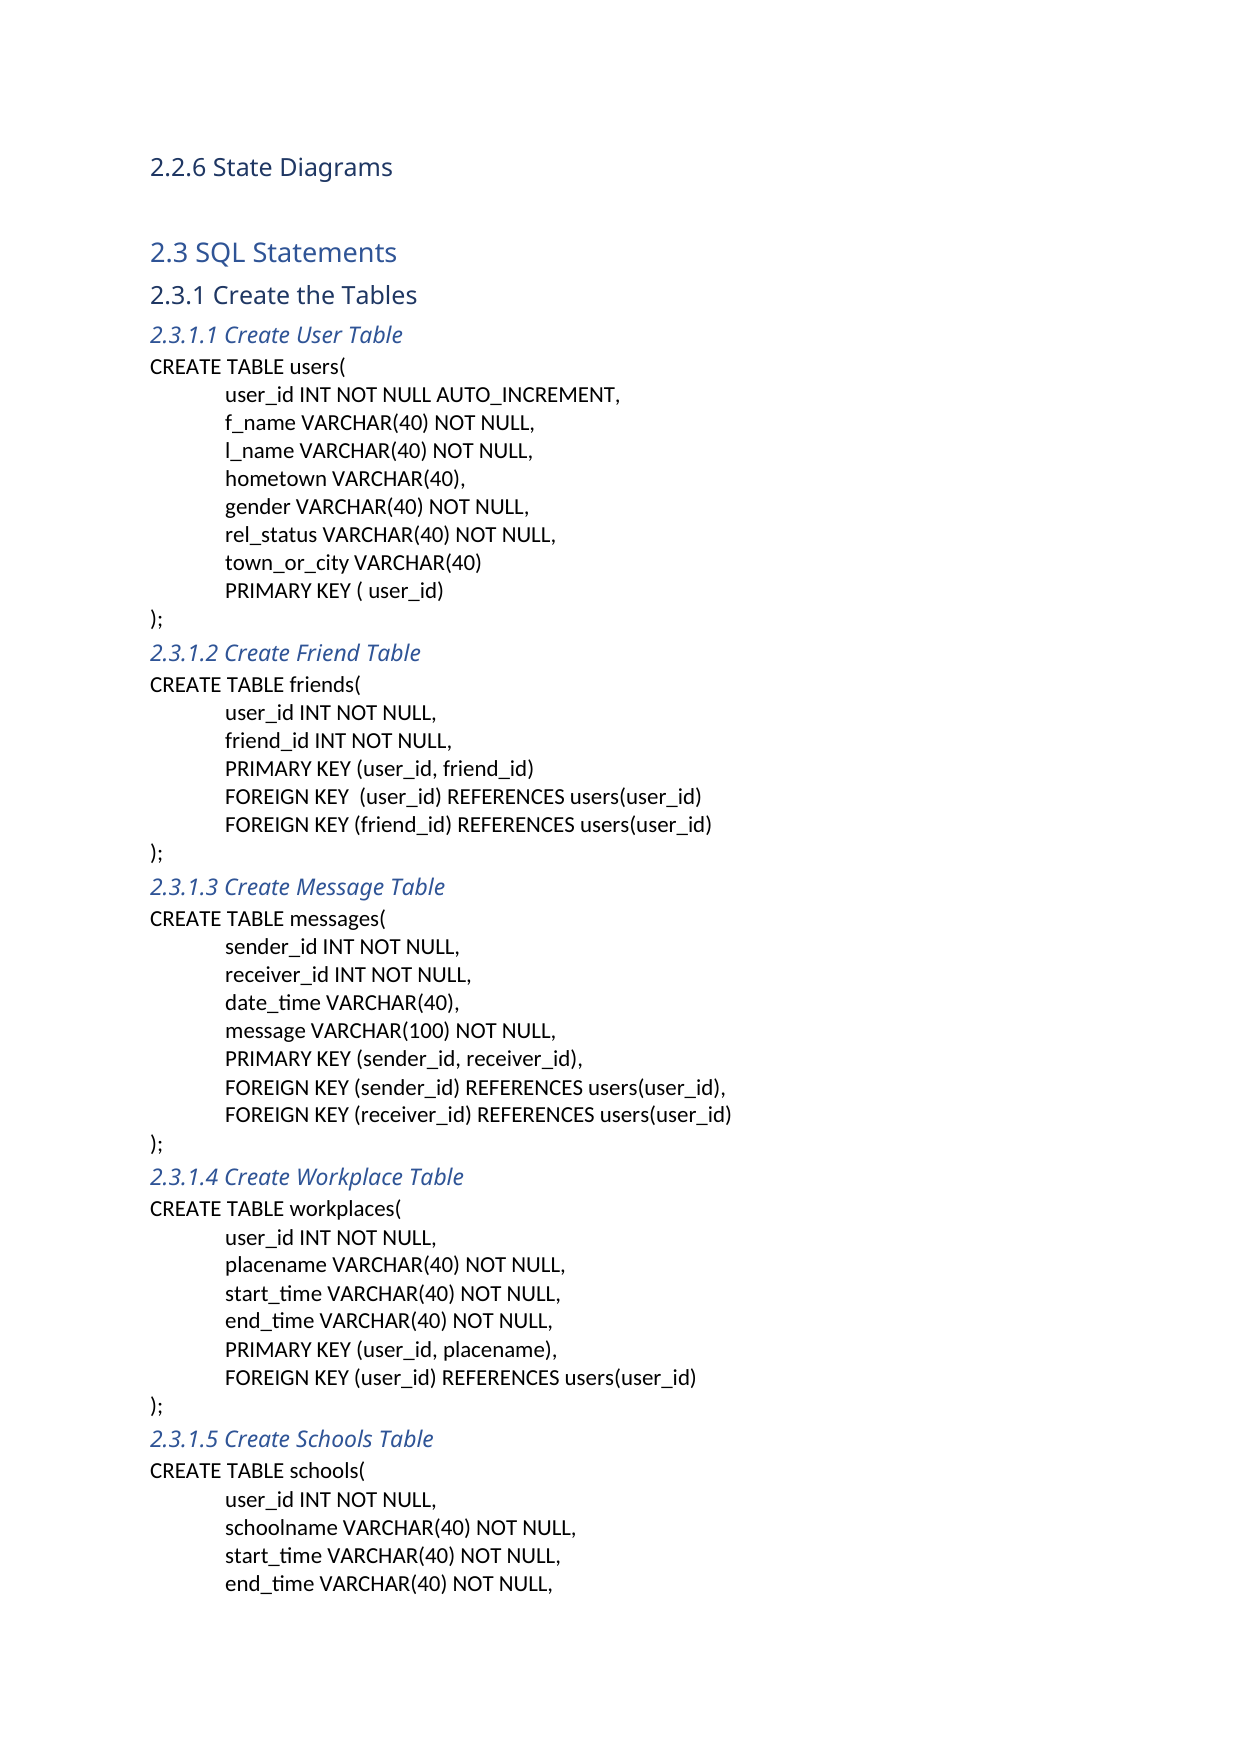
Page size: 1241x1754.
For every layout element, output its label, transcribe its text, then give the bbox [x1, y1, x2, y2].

text rel_status VARCHAR(40) NOT NULL, [150, 520, 1090, 548]
text CREATE TABLE schools( [150, 1457, 1090, 1485]
text ); [150, 604, 1090, 632]
text PRIMARY KEY ( user_id) [150, 576, 1090, 604]
text PRIMARY KEY (user_id, placename), [150, 1335, 1090, 1363]
text FOREIGN KEY (sender_id) REFERENCES users(user_id), [150, 1073, 1090, 1101]
subtitle 2.3.1.3 Create Message Table [150, 871, 1090, 902]
text FOREIGN KEY (user_id) REFERENCES users(user_id) [150, 782, 1090, 811]
text user_id INT NOT NULL, [150, 1223, 1090, 1251]
text user_id INT NOT NULL, [150, 1485, 1090, 1513]
text PRIMARY KEY (sender_id, receiver_id), [150, 1044, 1090, 1073]
text start_time VARCHAR(40) NOT NULL, [150, 1541, 1090, 1569]
text FOREIGN KEY (user_id) REFERENCES users(user_id) [150, 1363, 1090, 1391]
text town_or_city VARCHAR(40) [150, 548, 1090, 576]
subtitle 2.2.6 State Diagrams [150, 150, 1090, 184]
text gender VARCHAR(40) NOT NULL, [150, 492, 1090, 520]
text schoolname VARCHAR(40) NOT NULL, [150, 1513, 1090, 1541]
text FOREIGN KEY (friend_id) REFERENCES users(user_id) [150, 811, 1090, 838]
text start_time VARCHAR(40) NOT NULL, [150, 1279, 1090, 1307]
text f_name VARCHAR(40) NOT NULL, [150, 408, 1090, 436]
text ); [150, 838, 1090, 867]
text FOREIGN KEY (receiver_id) REFERENCES users(user_id) [150, 1101, 1090, 1129]
text end_time VARCHAR(40) NOT NULL, [150, 1307, 1090, 1335]
text placename VARCHAR(40) NOT NULL, [150, 1251, 1090, 1279]
text ); [150, 1129, 1090, 1157]
text friend_id INT NOT NULL, [150, 726, 1090, 754]
text user_id INT NOT NULL AUTO_INCREMENT, [150, 380, 1090, 408]
text CREATE TABLE workplaces( [150, 1194, 1090, 1223]
text l_name VARCHAR(40) NOT NULL, [150, 436, 1090, 464]
text CREATE TABLE users( [150, 352, 1090, 380]
text sender_id INT NOT NULL, [150, 932, 1090, 961]
text PRIMARY KEY (user_id, friend_id) [150, 754, 1090, 782]
subtitle 2.3.1 Create the Tables [150, 278, 1090, 312]
text hometown VARCHAR(40), [150, 464, 1090, 492]
text CREATE TABLE messages( [150, 904, 1090, 932]
subtitle 2.3.1.5 Create Schools Table [150, 1423, 1090, 1454]
text message VARCHAR(100) NOT NULL, [150, 1017, 1090, 1044]
text date_time VARCHAR(40), [150, 988, 1090, 1017]
subtitle 2.3.1.2 Create Friend Table [150, 637, 1090, 668]
text end_time VARCHAR(40) NOT NULL, [150, 1569, 1090, 1597]
text user_id INT NOT NULL, [150, 698, 1090, 726]
text CREATE TABLE friends( [150, 670, 1090, 698]
subtitle 2.3 SQL Statements [150, 234, 1090, 271]
text ); [150, 1391, 1090, 1419]
subtitle 2.3.1.4 Create Workplace Table [150, 1161, 1090, 1192]
text receiver_id INT NOT NULL, [150, 961, 1090, 988]
subtitle 2.3.1.1 Create User Table [150, 318, 1090, 350]
